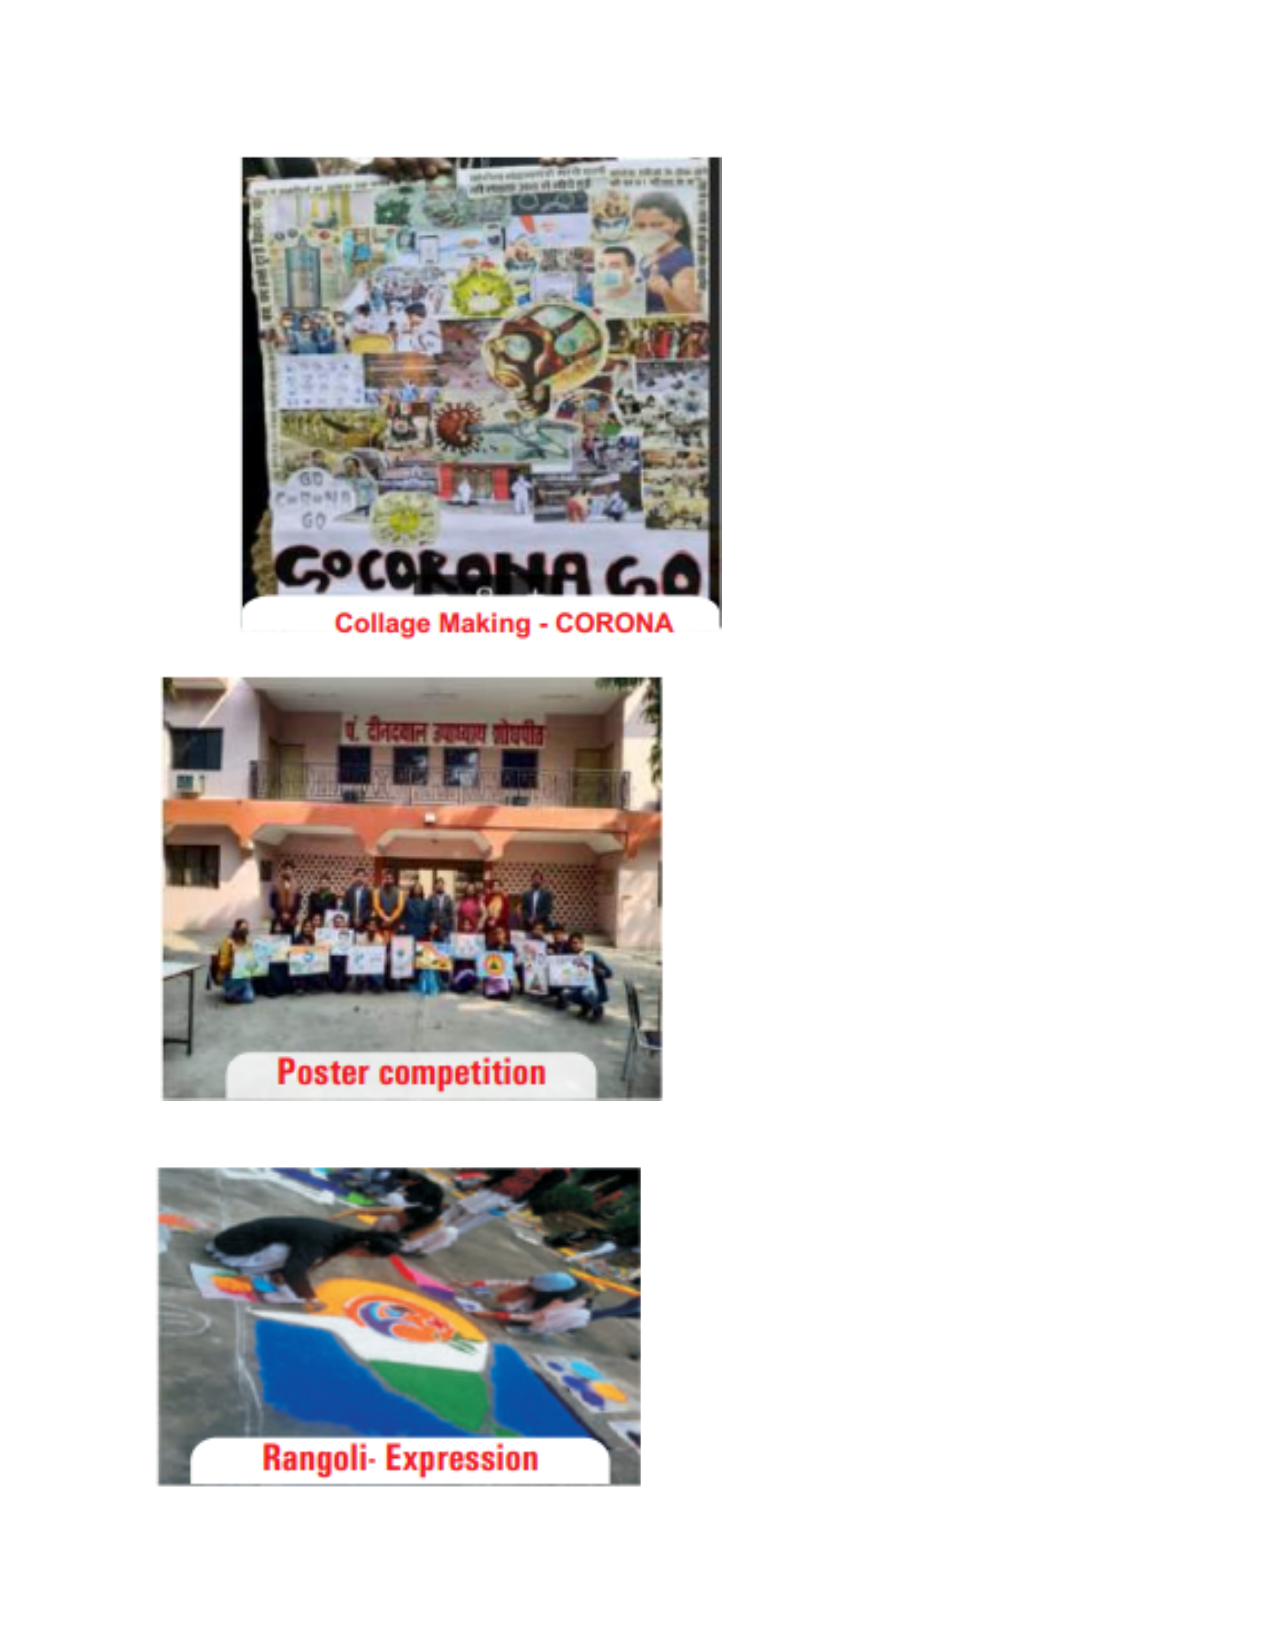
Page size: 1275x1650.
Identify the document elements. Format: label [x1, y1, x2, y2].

picture [150, 1166, 641, 1496]
picture [150, 671, 670, 1101]
picture [232, 150, 722, 653]
